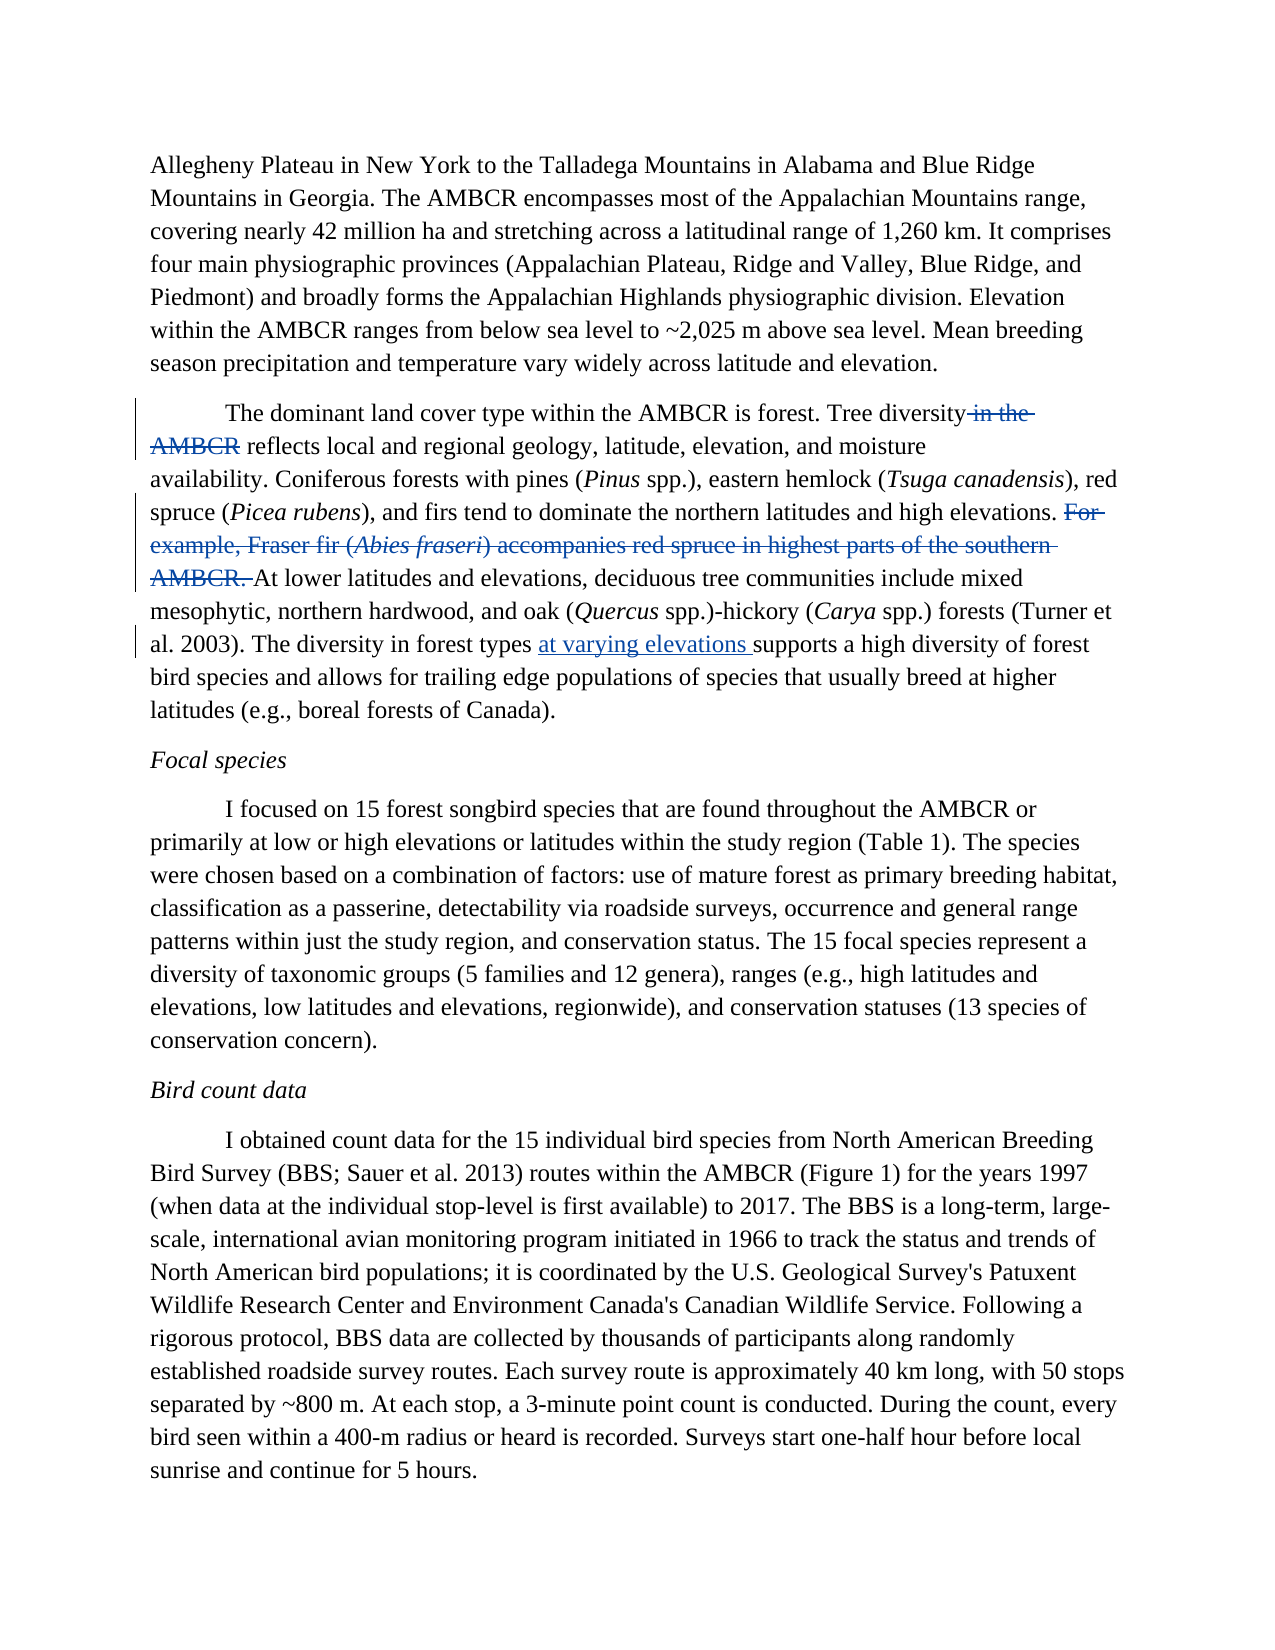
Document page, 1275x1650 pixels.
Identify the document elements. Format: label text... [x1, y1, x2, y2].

text I obtained count data for the 15 individual bird species from North American Breeding Bird Survey (BBS; Sauer et al. 2013) routes within the AMBCR (Figure 1) for the years 1997 (when data at the individual stop-level is first available) to 2017. The BBS is a long-term, large-scale, international avian monitoring program initiated in 1966 to track the status and trends of North American bird populations; it is coordinated by the U.S. Geological Survey's Patuxent Wildlife Research Center and Environment Canada's Canadian Wildlife Service. Following a rigorous protocol, BBS data are collected by thousands of participants along randomly established roadside survey routes. Each survey route is approximately 40 km long, with 50 stops separated by ~800 m. At each stop, a 3-minute point count is conducted. During the count, every bird seen within a 400-m radius or heard is recorded. Surveys start one-half hour before local sunrise and continue for 5 hours. [150, 1125, 1125, 1484]
text Bird count data [150, 1075, 1125, 1104]
text The dominant land cover type within the AMBCR is forest. Tree diversity reflects local and regional geology, latitude, elevation, and moisture availability. Coniferous forests with pines (Pinus spp.), eastern hemlock (Tsuga canadensis), red spruce (Picea rubens), and firs tend to dominate the northern latitudes and high elevations. At lower latitudes and elevations, deciduous tree communities include mixed mesophytic, northern hardwood, and oak (Quercus spp.)-hickory (Carya spp.) forests (Turner et al. 2003). The diversity in forest types supports a high diversity of forest bird species and allows for trailing edge populations of species that usually breed at higher latitudes (e.g., boreal forests of Canada). [150, 398, 1125, 724]
text Focal species [150, 745, 1125, 773]
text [150, 150, 1125, 377]
text I focused on 15 forest songbird species that are found throughout the AMBCR or primarily at low or high elevations or latitudes within the study region (Table 1). The species were chosen based on a combination of factors: use of mature forest as primary breeding habitat, classification as a passerine, detectability via roadside surveys, occurrence and general range patterns within just the study region, and conservation status. The 15 focal species represent a diversity of taxonomic groups (5 families and 12 genera), ranges (e.g., high latitudes and elevations, low latitudes and elevations, regionwide), and conservation statuses (13 species of conservation concern). [150, 794, 1125, 1054]
